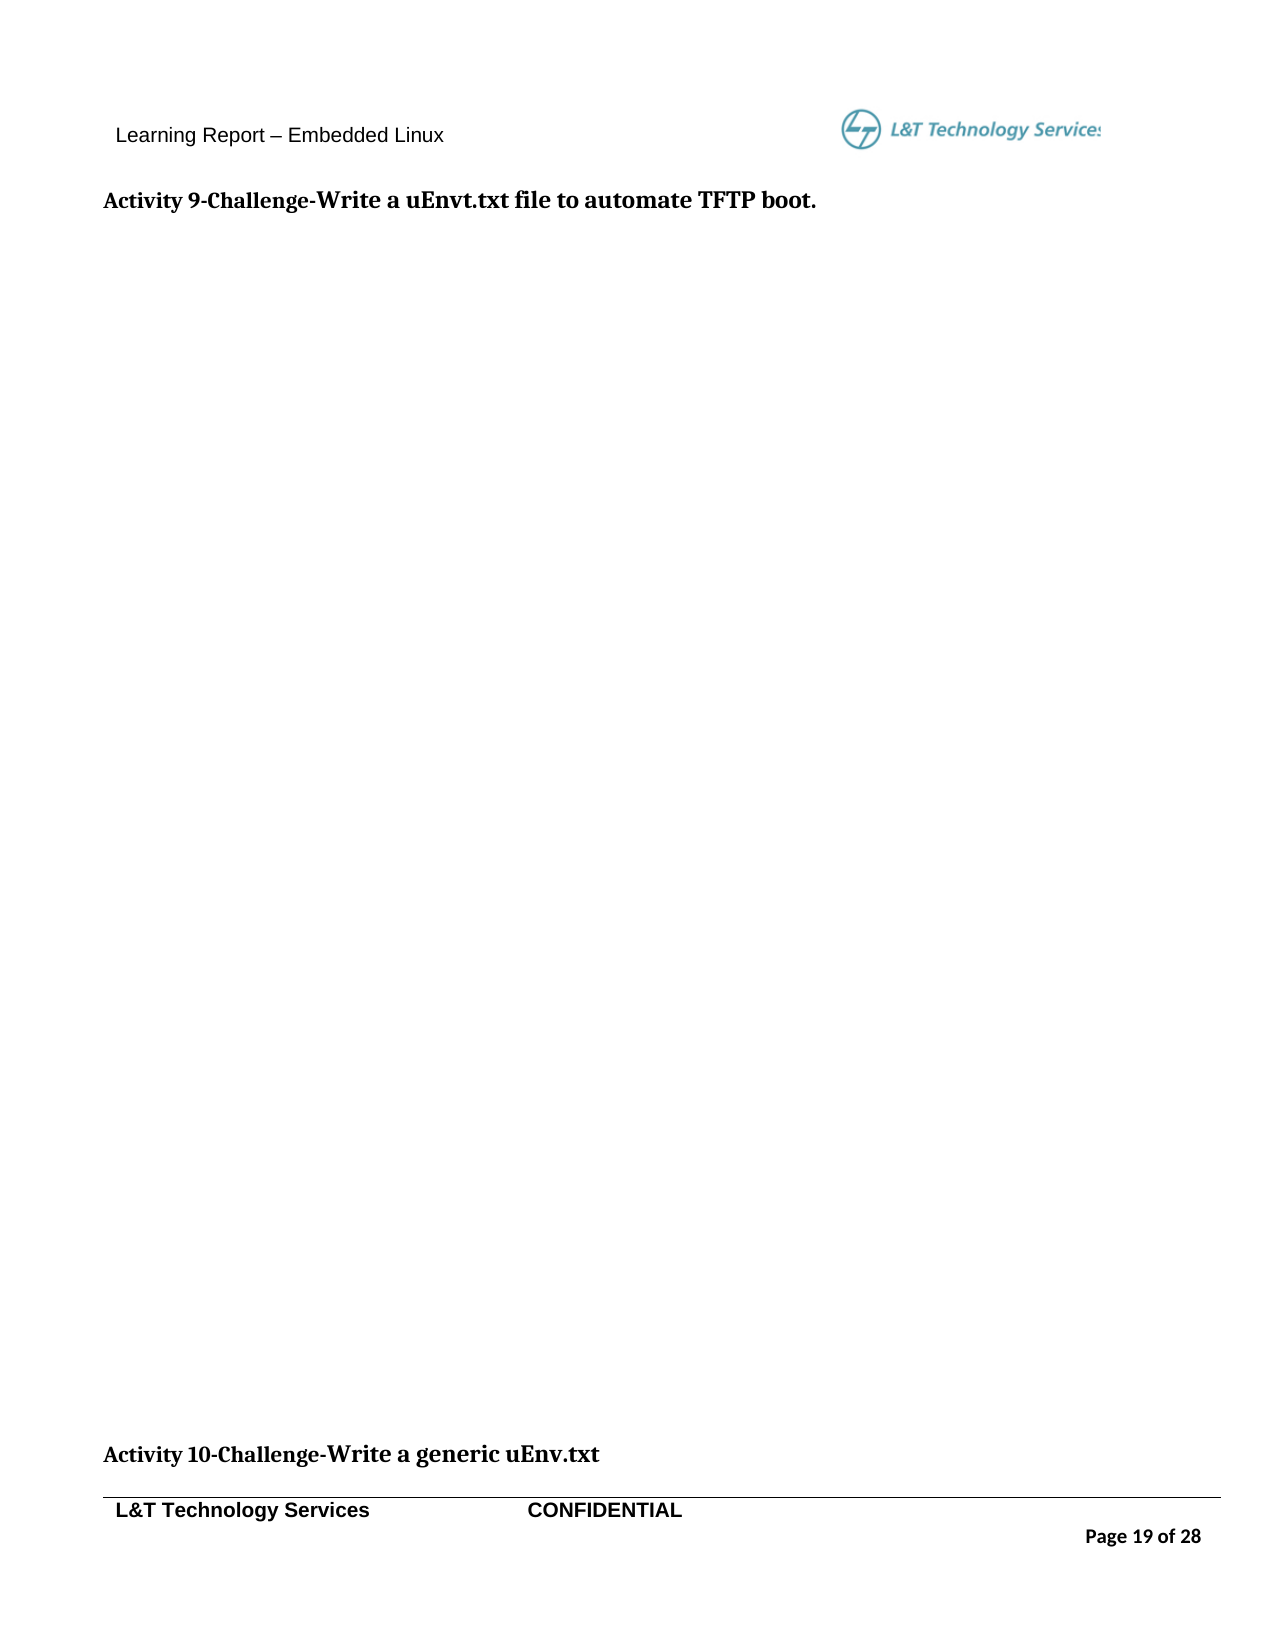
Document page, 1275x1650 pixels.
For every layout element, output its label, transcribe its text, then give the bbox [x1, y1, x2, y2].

subtitle Activity 9-Challenge-Write a uEnvt.txt file to automate TFTP boot. [103, 186, 1162, 214]
subtitle Activity 10-Challenge-Write a generic uEnv.txt [103, 1440, 1162, 1468]
